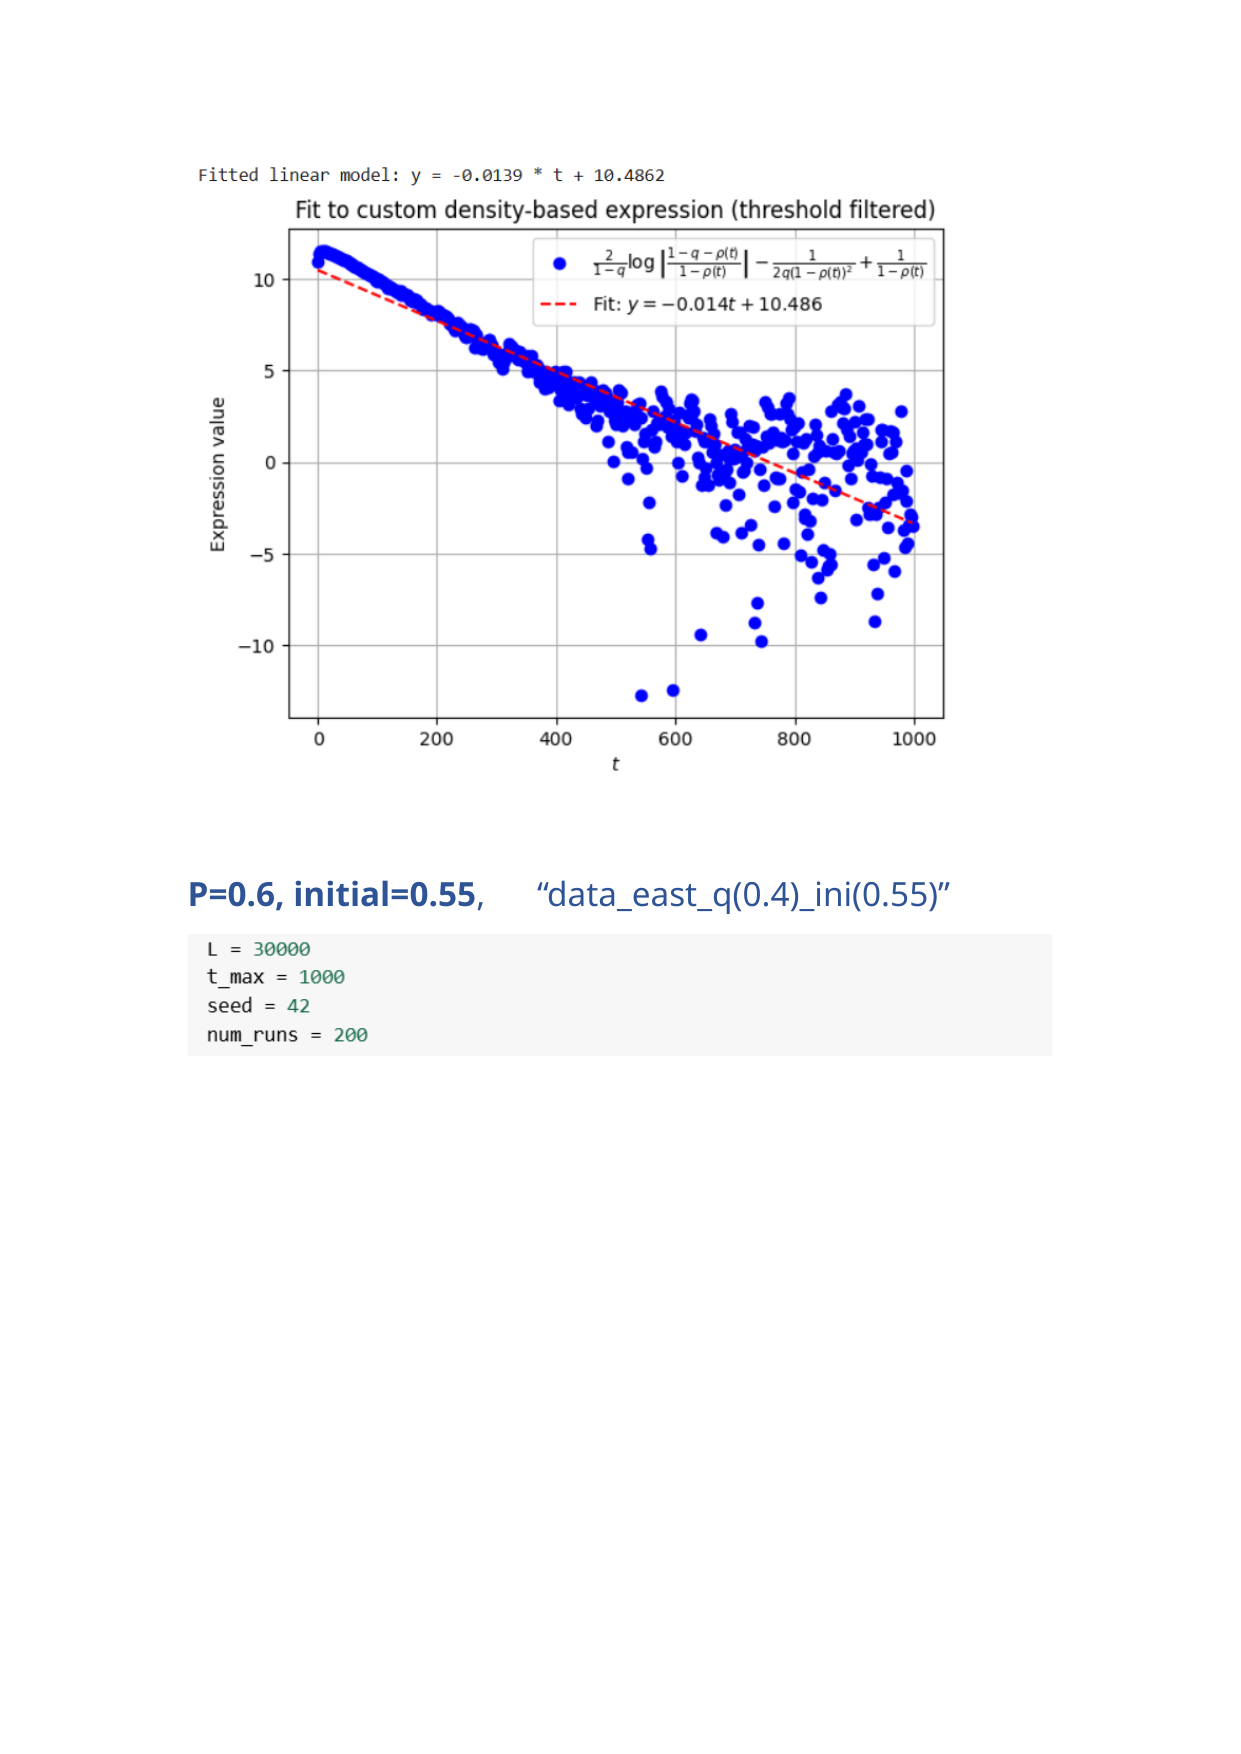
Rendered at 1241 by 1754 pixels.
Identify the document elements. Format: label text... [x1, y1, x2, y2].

text P=0.6, initial=0.55, “data_east_q(0.4)_ini(0.55)” [187, 861, 1053, 926]
picture [187, 934, 1053, 1056]
picture [187, 162, 1053, 794]
